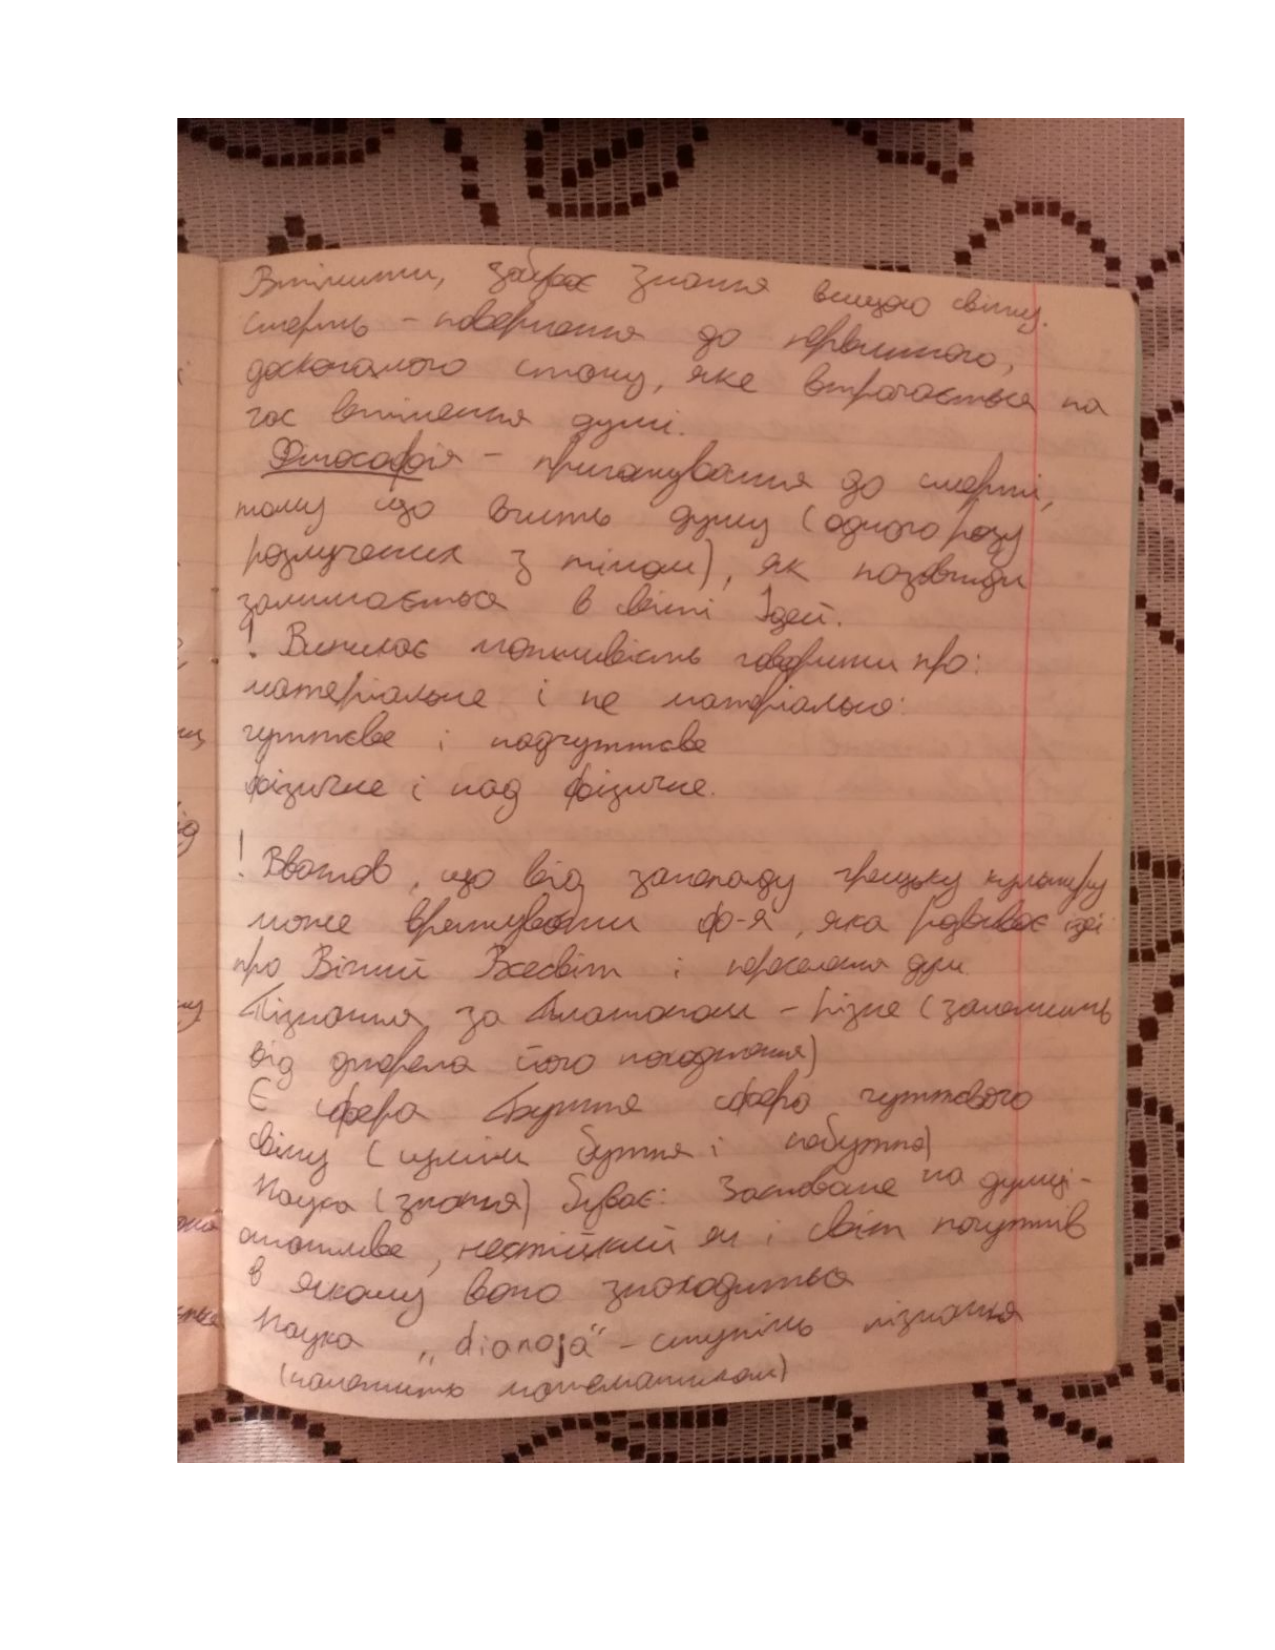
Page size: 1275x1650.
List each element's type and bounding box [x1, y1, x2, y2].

picture [177, 118, 1185, 1463]
